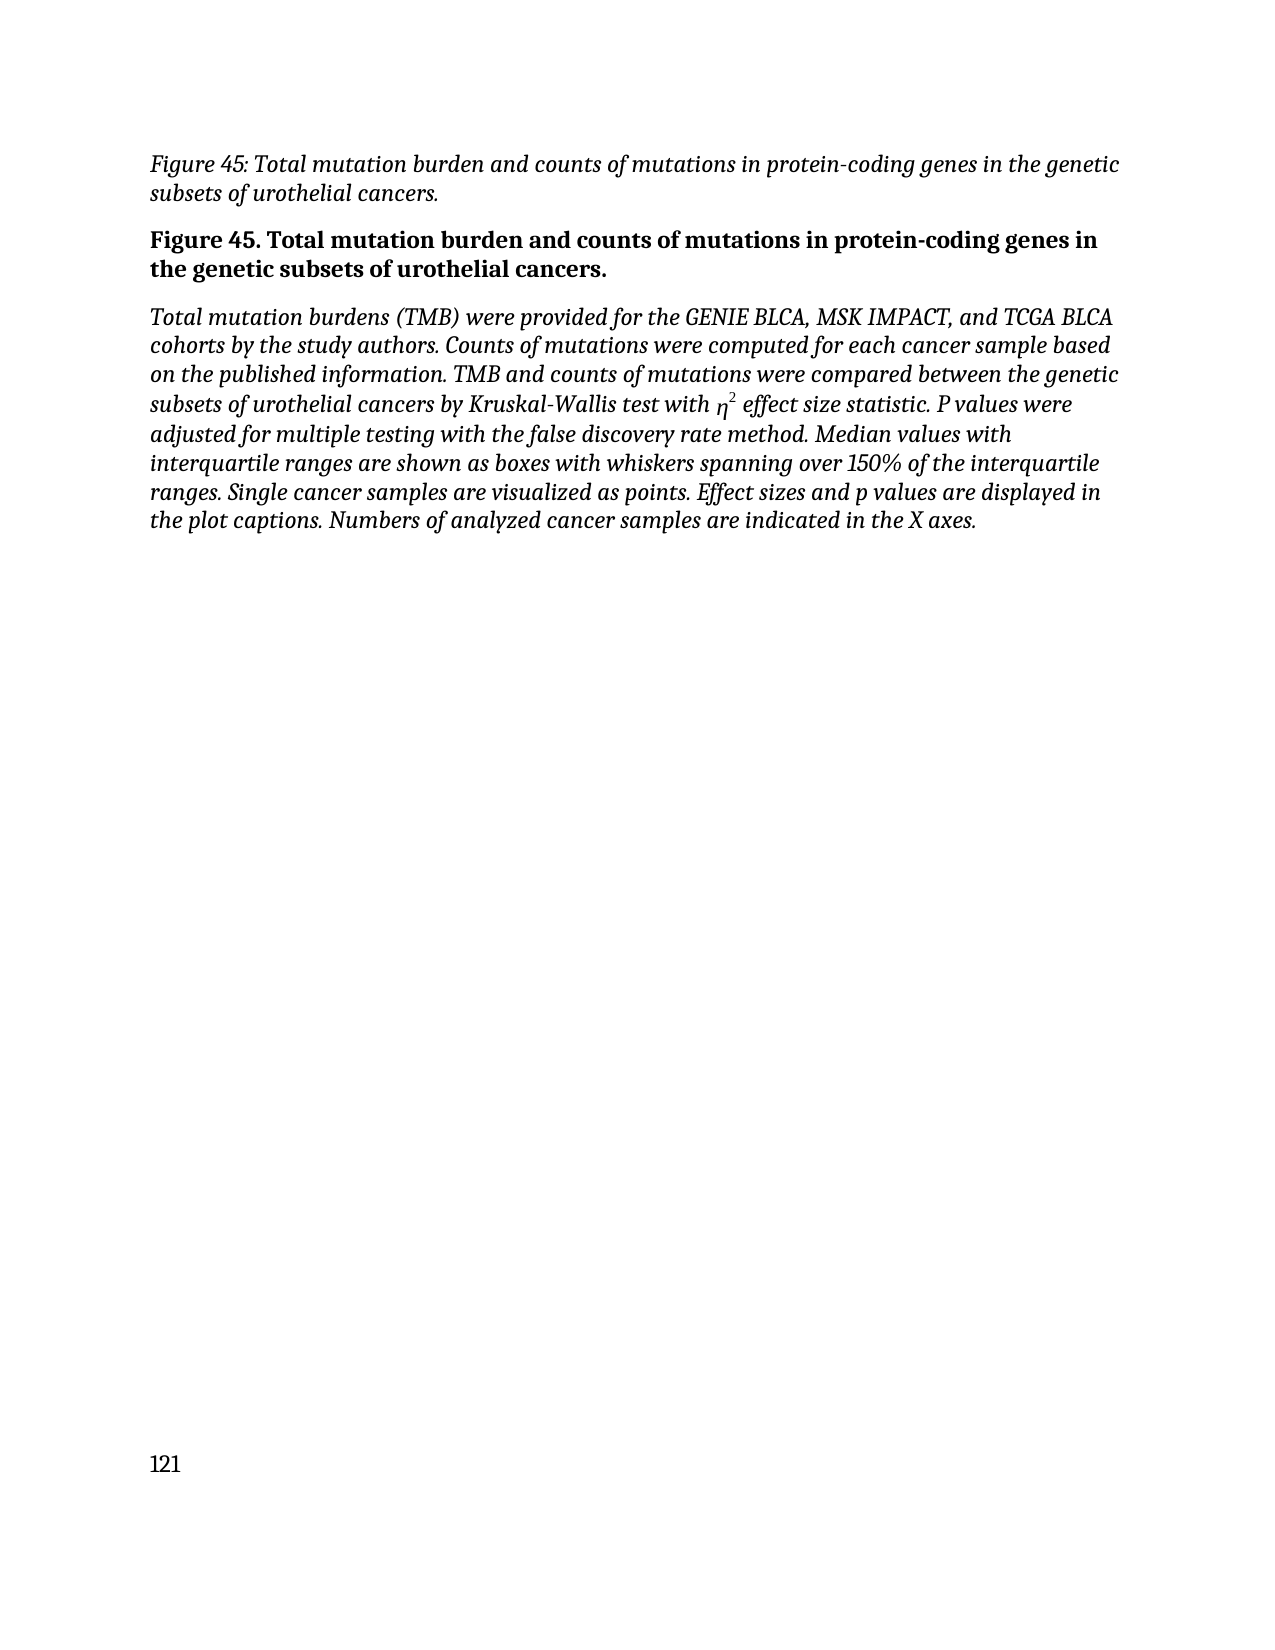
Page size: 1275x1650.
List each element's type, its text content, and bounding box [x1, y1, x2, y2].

text Figure 45: Total mutation burden and counts of mutations in protein-coding genes in the genetic subsets of urothelial cancers. [150, 150, 1125, 207]
text Total mutation burdens (TMB) were provided for the GENIE BLCA, MSK IMPACT, and TCGA BLCA cohorts by the study authors. Counts of mutations were computed for each cancer sample based on the published information. TMB and counts of mutations were compared between the genetic subsets of urothelial cancers by Kruskal-Wallis test with effect size statistic. P values were adjusted for multiple testing with the false discovery rate method. Median values with interquartile ranges are shown as boxes with whiskers spanning over 150% of the interquartile ranges. Single cancer samples are visualized as points. Effect sizes and p values are displayed in the plot captions. Numbers of analyzed cancer samples are indicated in the X axes. [150, 302, 1125, 535]
text Figure 45. Total mutation burden and counts of mutations in protein-coding genes in the genetic subsets of urothelial cancers. [150, 226, 1125, 284]
